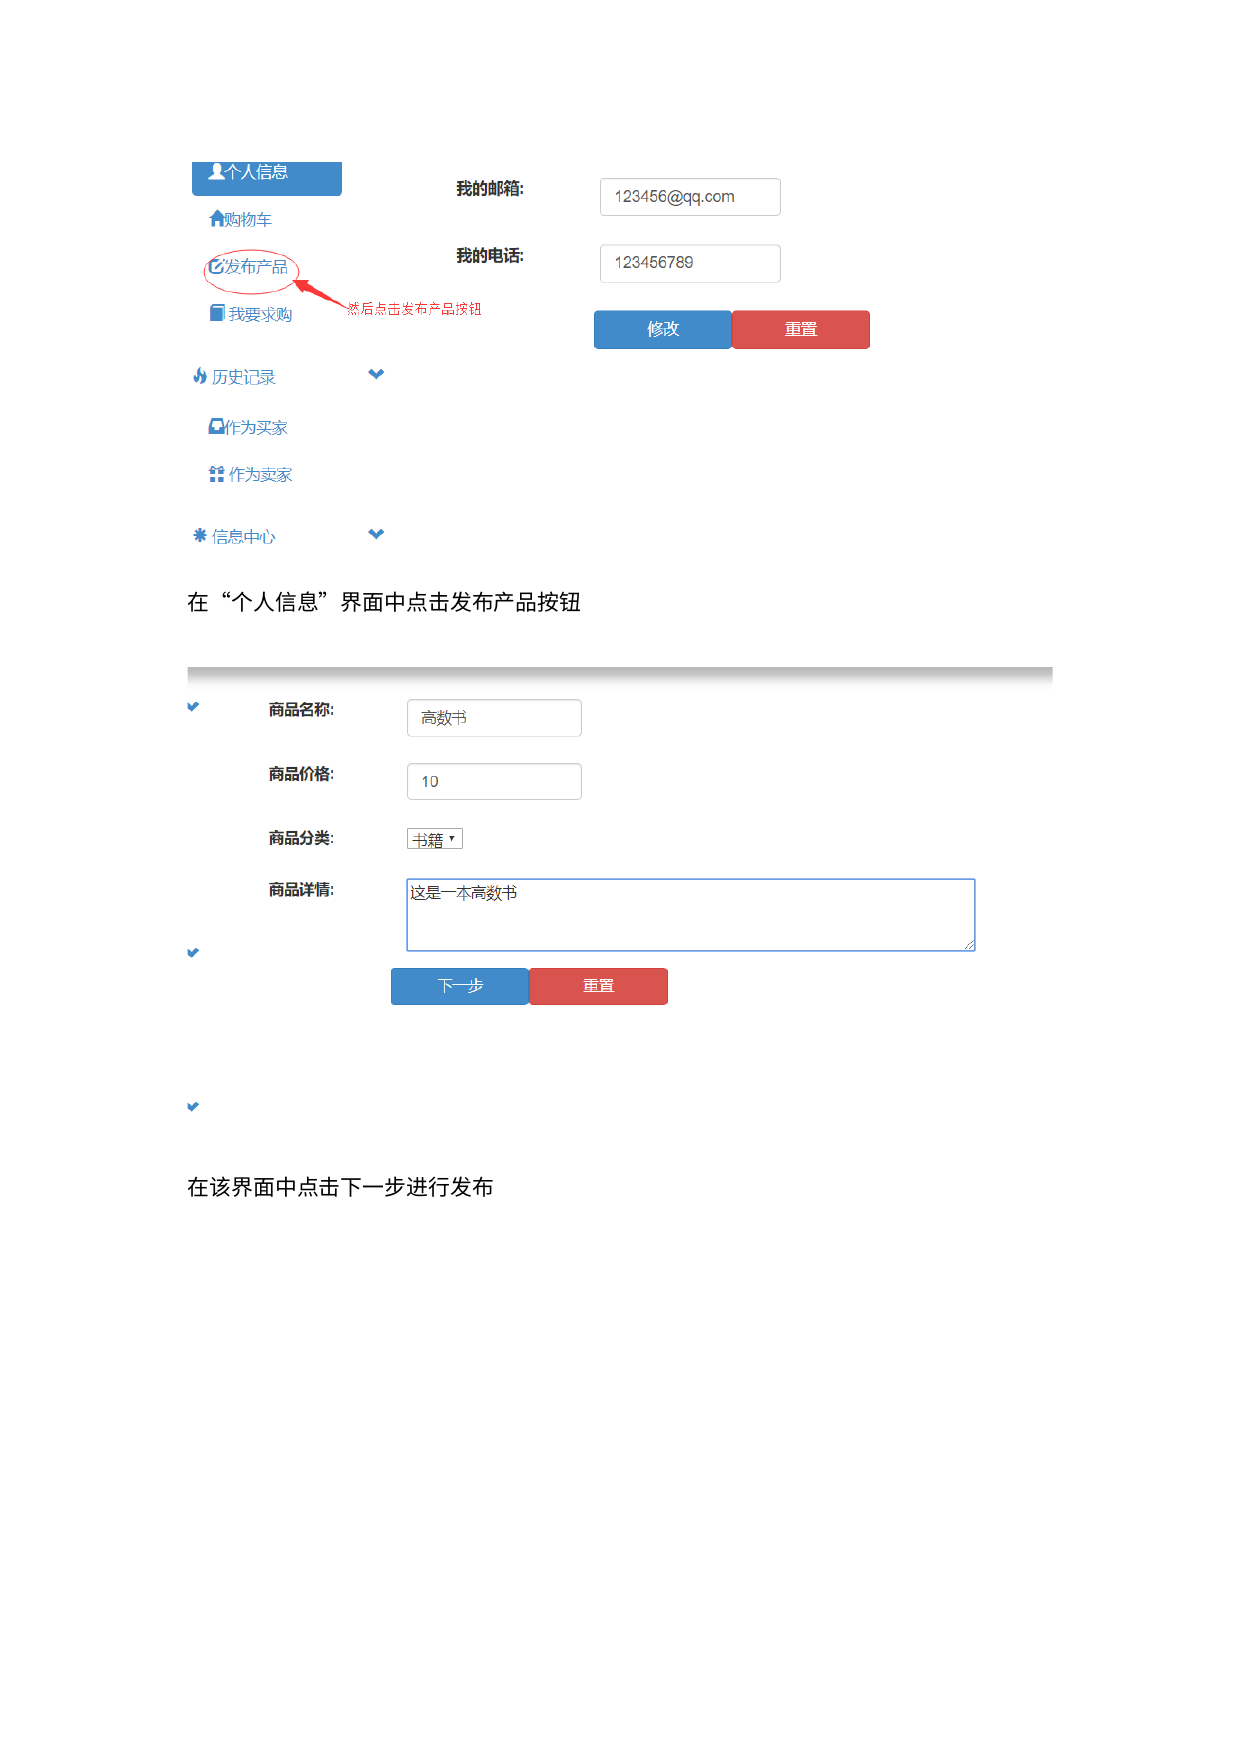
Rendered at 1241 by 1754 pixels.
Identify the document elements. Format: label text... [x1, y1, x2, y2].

picture [187, 617, 1053, 1150]
text 在该界面中点击下一步进行发布 [187, 1169, 1053, 1202]
text 在“个人信息”界面中点击发布产品按钮 [187, 584, 1053, 617]
picture [187, 162, 1053, 562]
